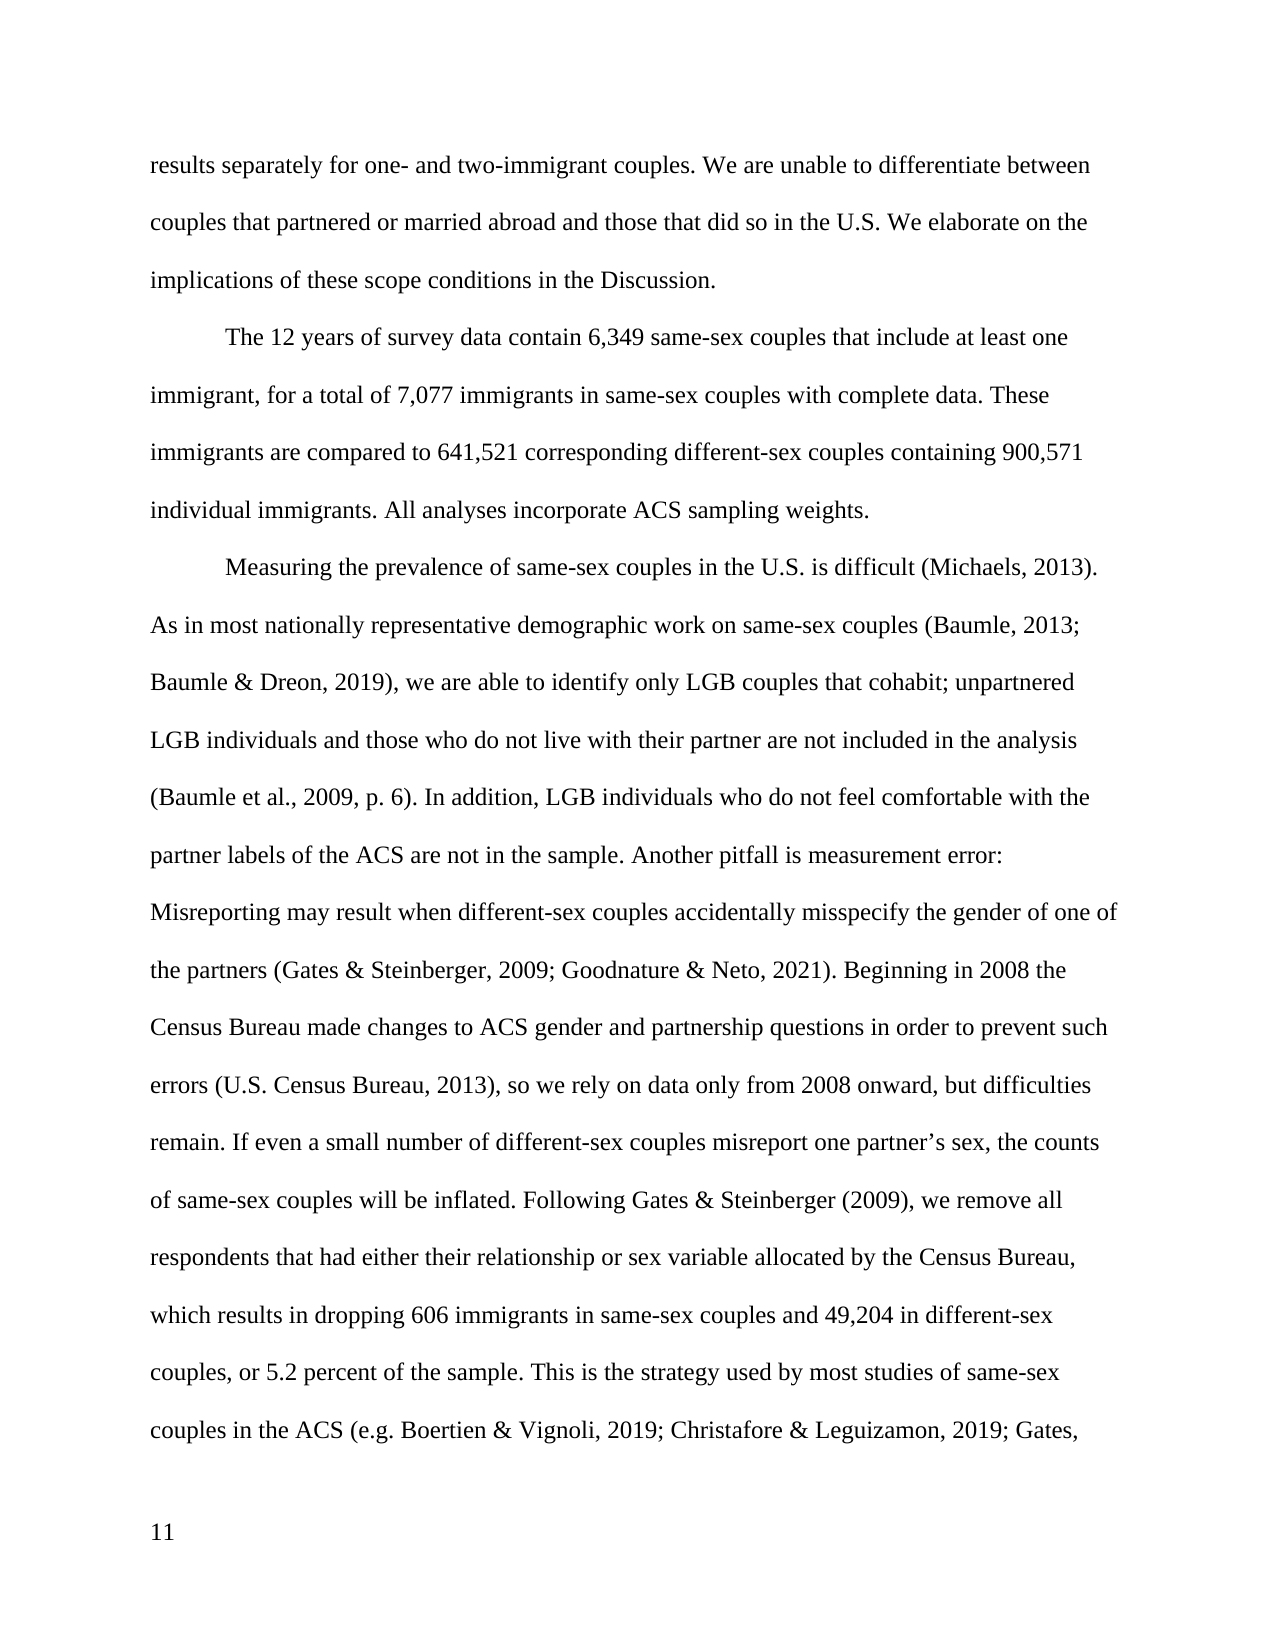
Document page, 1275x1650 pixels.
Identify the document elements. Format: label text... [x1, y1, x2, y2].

text The 12 years of survey data contain 6,349 same-sex couples that include at least one immigrant, for a total of 7,077 immigrants in same-sex couples with complete data. These immigrants are compared to 641,521 corresponding different-sex couples containing 900,571 individual immigrants. All analyses incorporate ACS sampling weights. [150, 322, 1125, 524]
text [150, 150, 1125, 294]
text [150, 552, 1125, 1444]
